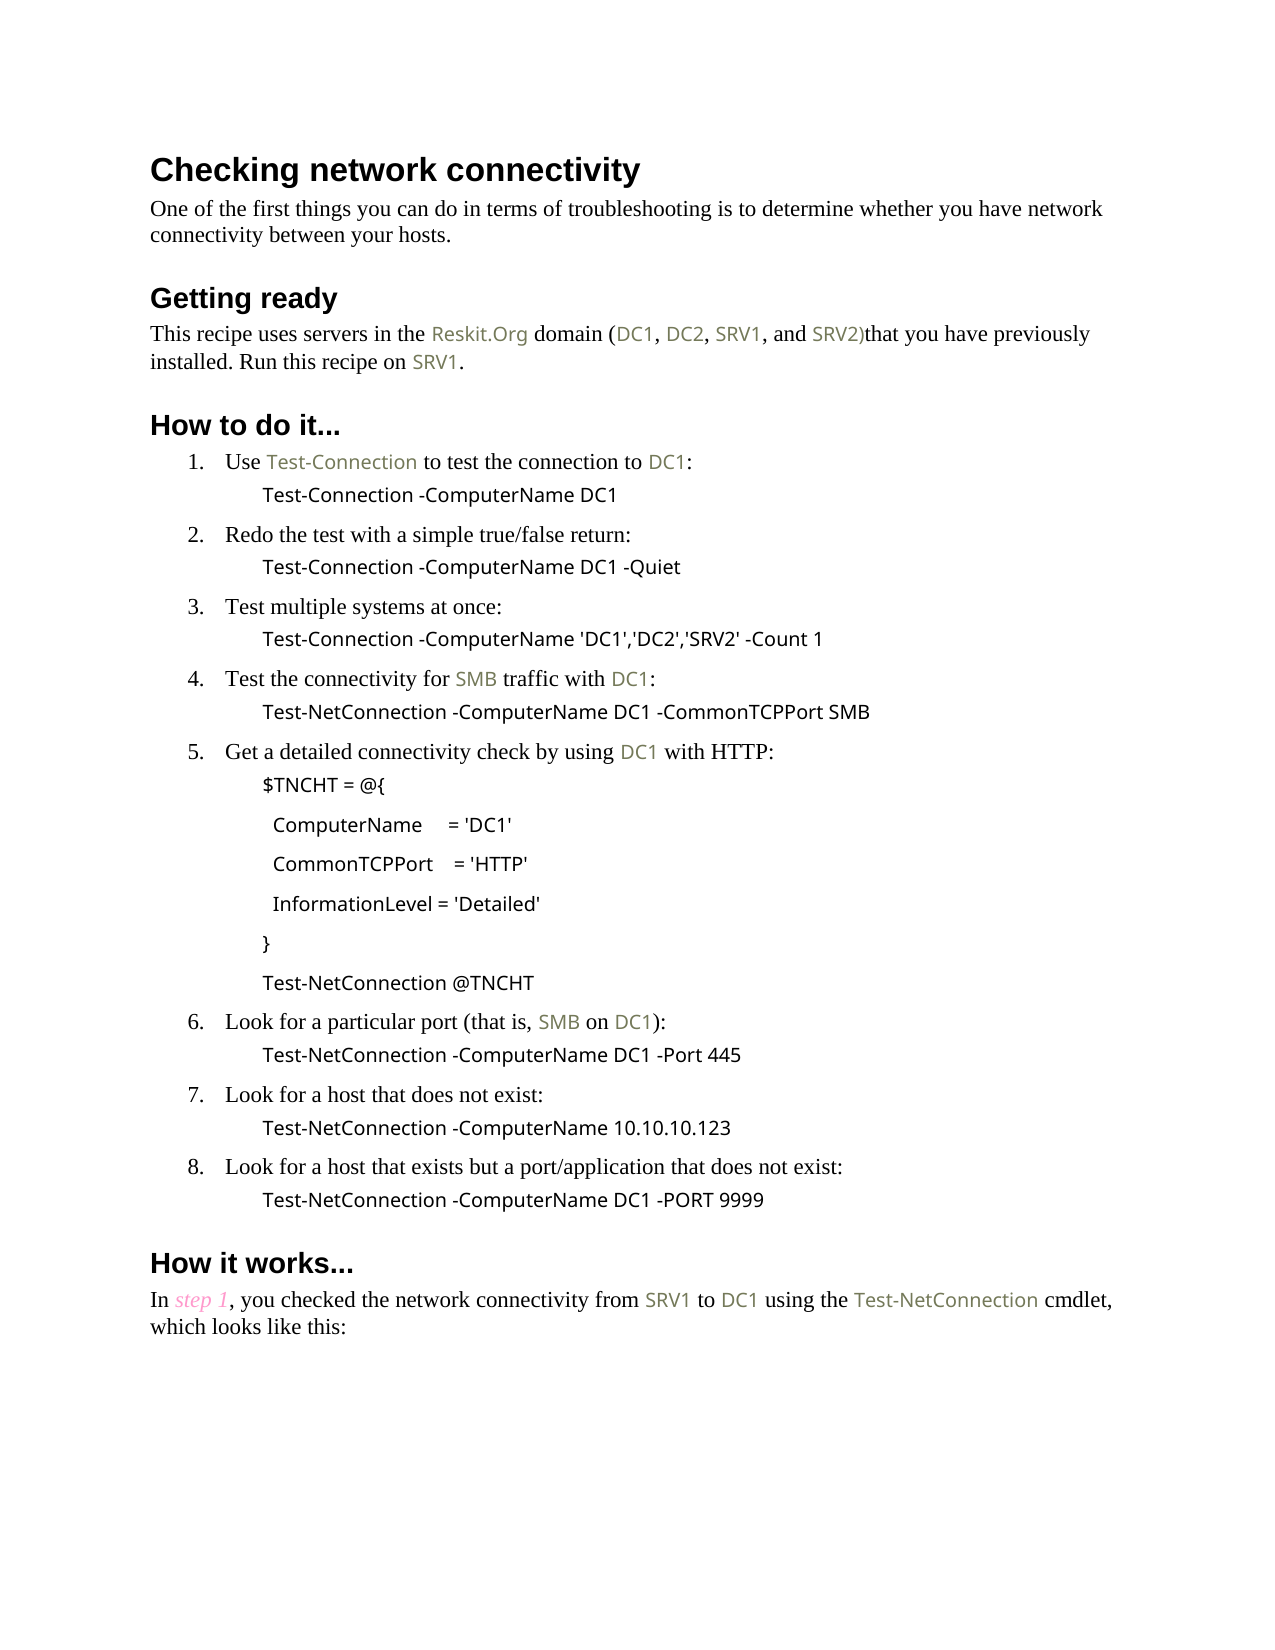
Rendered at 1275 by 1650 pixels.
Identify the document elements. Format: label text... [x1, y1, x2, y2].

text Get a detailed connectivity check by using DC1 with HTTP: [187, 738, 1087, 765]
text One of the first things you can do in terms of troubleshooting is to determine whether you have network connectivity between your hosts. [150, 195, 1125, 247]
text Test multiple systems at once: [187, 593, 1087, 619]
text CommonTCPPort = 'HTTP' [262, 850, 1125, 877]
text In step 1, you checked the network connectivity from SRV1 to DC1 using the Test-NetConnection cmdlet, which looks like this: [150, 1286, 1125, 1339]
text Test-Connection -ComputerName 'DC1','DC2','SRV2' -Count 1 [262, 626, 1125, 653]
text Test-NetConnection @TNCHT [262, 969, 1125, 996]
text This recipe uses servers in the Reskit.Org domain (DC1, DC2, SRV1, and SRV2)that you have previously installed. Run this recipe on SRV1. [150, 321, 1125, 375]
text Test-Connection -ComputerName DC1 -Quiet [262, 553, 1125, 581]
subtitle How it works... [150, 1246, 1125, 1280]
subtitle Getting ready [150, 281, 1125, 314]
text Test-NetConnection -ComputerName DC1 -CommonTCPPort SMB [262, 698, 1125, 726]
text Look for a host that does not exist: [187, 1081, 1087, 1108]
text Test-NetConnection -ComputerName 10.10.10.123 [262, 1114, 1125, 1141]
text Look for a particular port (that is, SMB on DC1): [187, 1008, 1087, 1036]
subtitle Checking network connectivity [150, 150, 1125, 188]
text Use Test-Connection to test the connection to DC1: [187, 448, 1087, 475]
text Redo the test with a simple true/false return: [187, 521, 1087, 547]
text } [262, 929, 1125, 956]
text $TNCHT = @{ [262, 771, 1125, 798]
text ComputerName = 'DC1' [262, 811, 1125, 838]
text Test-NetConnection -ComputerName DC1 -PORT 9999 [262, 1186, 1125, 1213]
subtitle How to do it... [150, 408, 1125, 442]
text InformationLevel = 'Detailed' [262, 890, 1125, 917]
text Test the connectivity for SMB traffic with DC1: [187, 665, 1087, 692]
text Look for a host that exists but a port/application that does not exist: [187, 1153, 1087, 1180]
text Test-Connection -ComputerName DC1 [262, 481, 1125, 508]
text Test-NetConnection -ComputerName DC1 -Port 445 [262, 1042, 1125, 1069]
